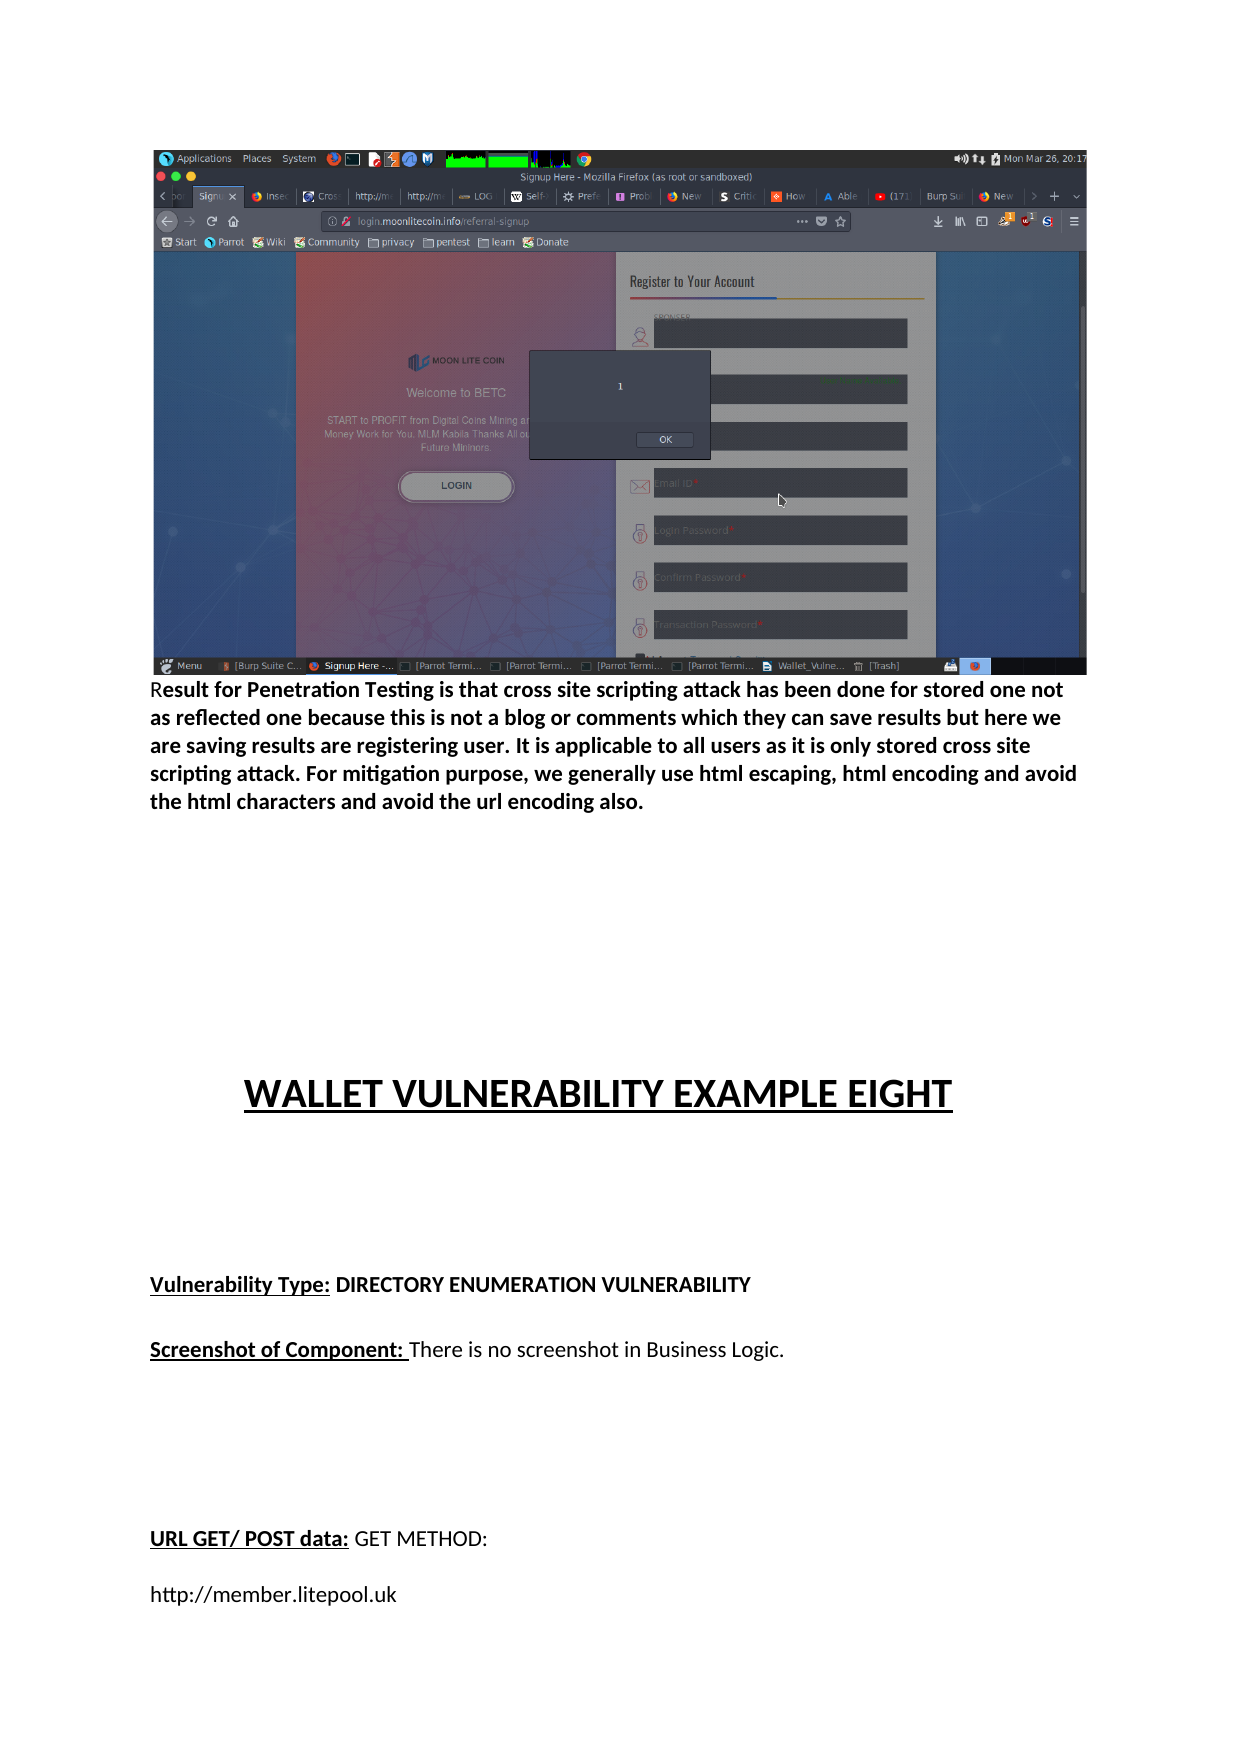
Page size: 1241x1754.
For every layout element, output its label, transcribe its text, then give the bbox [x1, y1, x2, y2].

text WALLET VULNERABILITY EXAMPLE EIGHT [244, 1067, 1090, 1118]
picture [153, 150, 1087, 675]
text http://member.litepool.uk [150, 1580, 1090, 1608]
text Vulnerability Type: DIRECTORY ENUMERATION VULNERABILITY [150, 1271, 1090, 1298]
text URL GET/ POST data: GET METHOD: [150, 1524, 1090, 1552]
text Screenshot of Component: There is no screenshot in Business Logic. [150, 1335, 1090, 1363]
